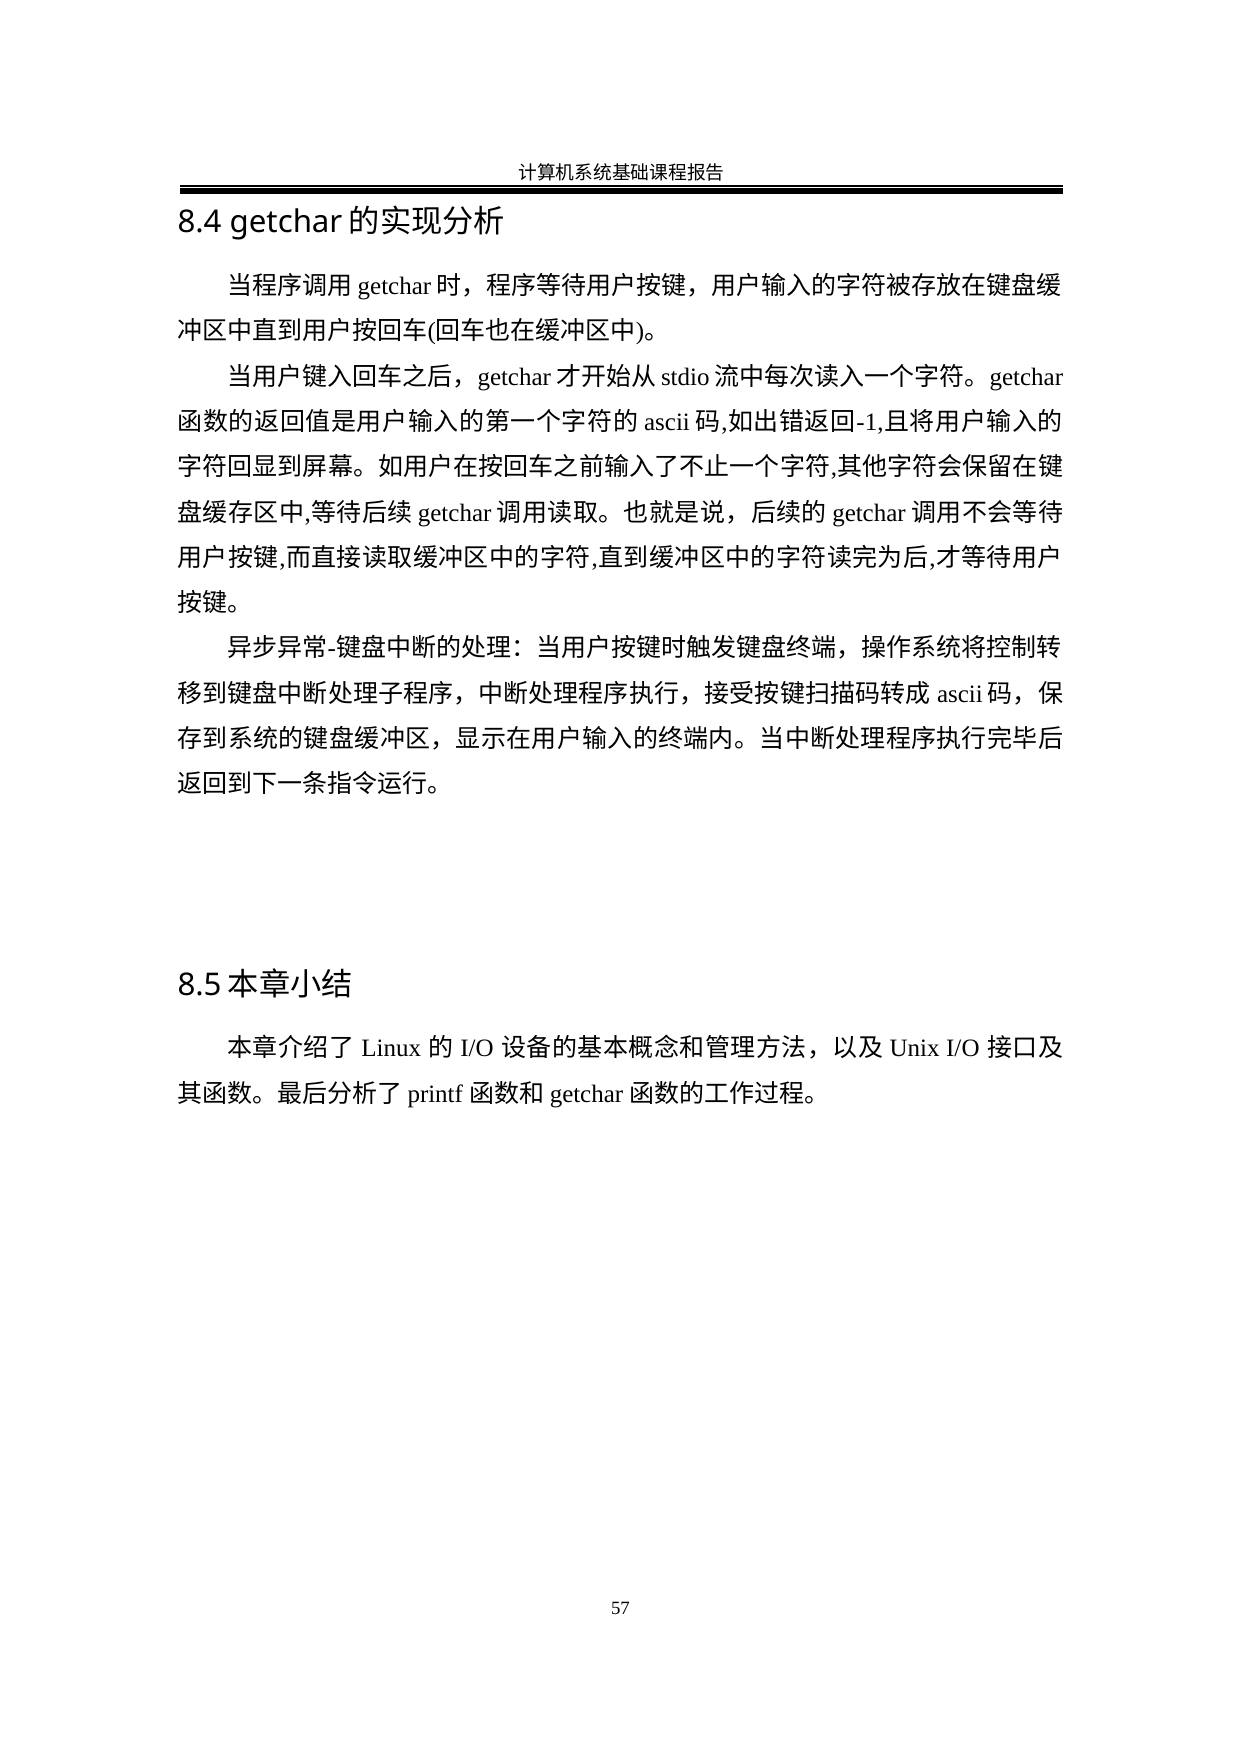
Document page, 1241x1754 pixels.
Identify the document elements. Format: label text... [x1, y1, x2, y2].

text 当程序调用getchar时，程序等待用户按键，用户输入的字符被存放在键盘缓冲区中直到用户按回车(回车也在缓冲区中)。 [177, 265, 1063, 347]
text 当用户键入回车之后，getchar才开始从stdio流中每次读入一个字符。getchar函数的返回值是用户输入的第一个字符的ascii码,如出错返回-1,且将用户输入的字符回显到屏幕。如用户在按回车之前输入了不止一个字符,其他字符会保留在键盘缓存区中,等待后续getchar调用读取。也就是说，后续的getchar调用不会等待用户按键,而直接读取缓冲区中的字符,直到缓冲区中的字符读完为后,才等待用户按键。 [177, 356, 1063, 619]
text 异步异常-键盘中断的处理：当用户按键时触发键盘终端，操作系统将控制转移到键盘中断处理子程序，中断处理程序执行，接受按键扫描码转成ascii码，保存到系统的键盘缓冲区，显示在用户输入的终端内。当中断处理程序执行完毕后，返回到下一条指令运行。 [177, 628, 1063, 800]
subtitle 8.4 getchar的实现分析 [177, 201, 1063, 240]
subtitle 8.5本章小结 [177, 963, 1063, 1003]
text 本章介绍了 Linux 的 I/O 设备的基本概念和管理方法，以及Unix I/O 接口及其函数。最后分析了printf 函数和 getchar 函数的工作过程。 [177, 1028, 1063, 1109]
